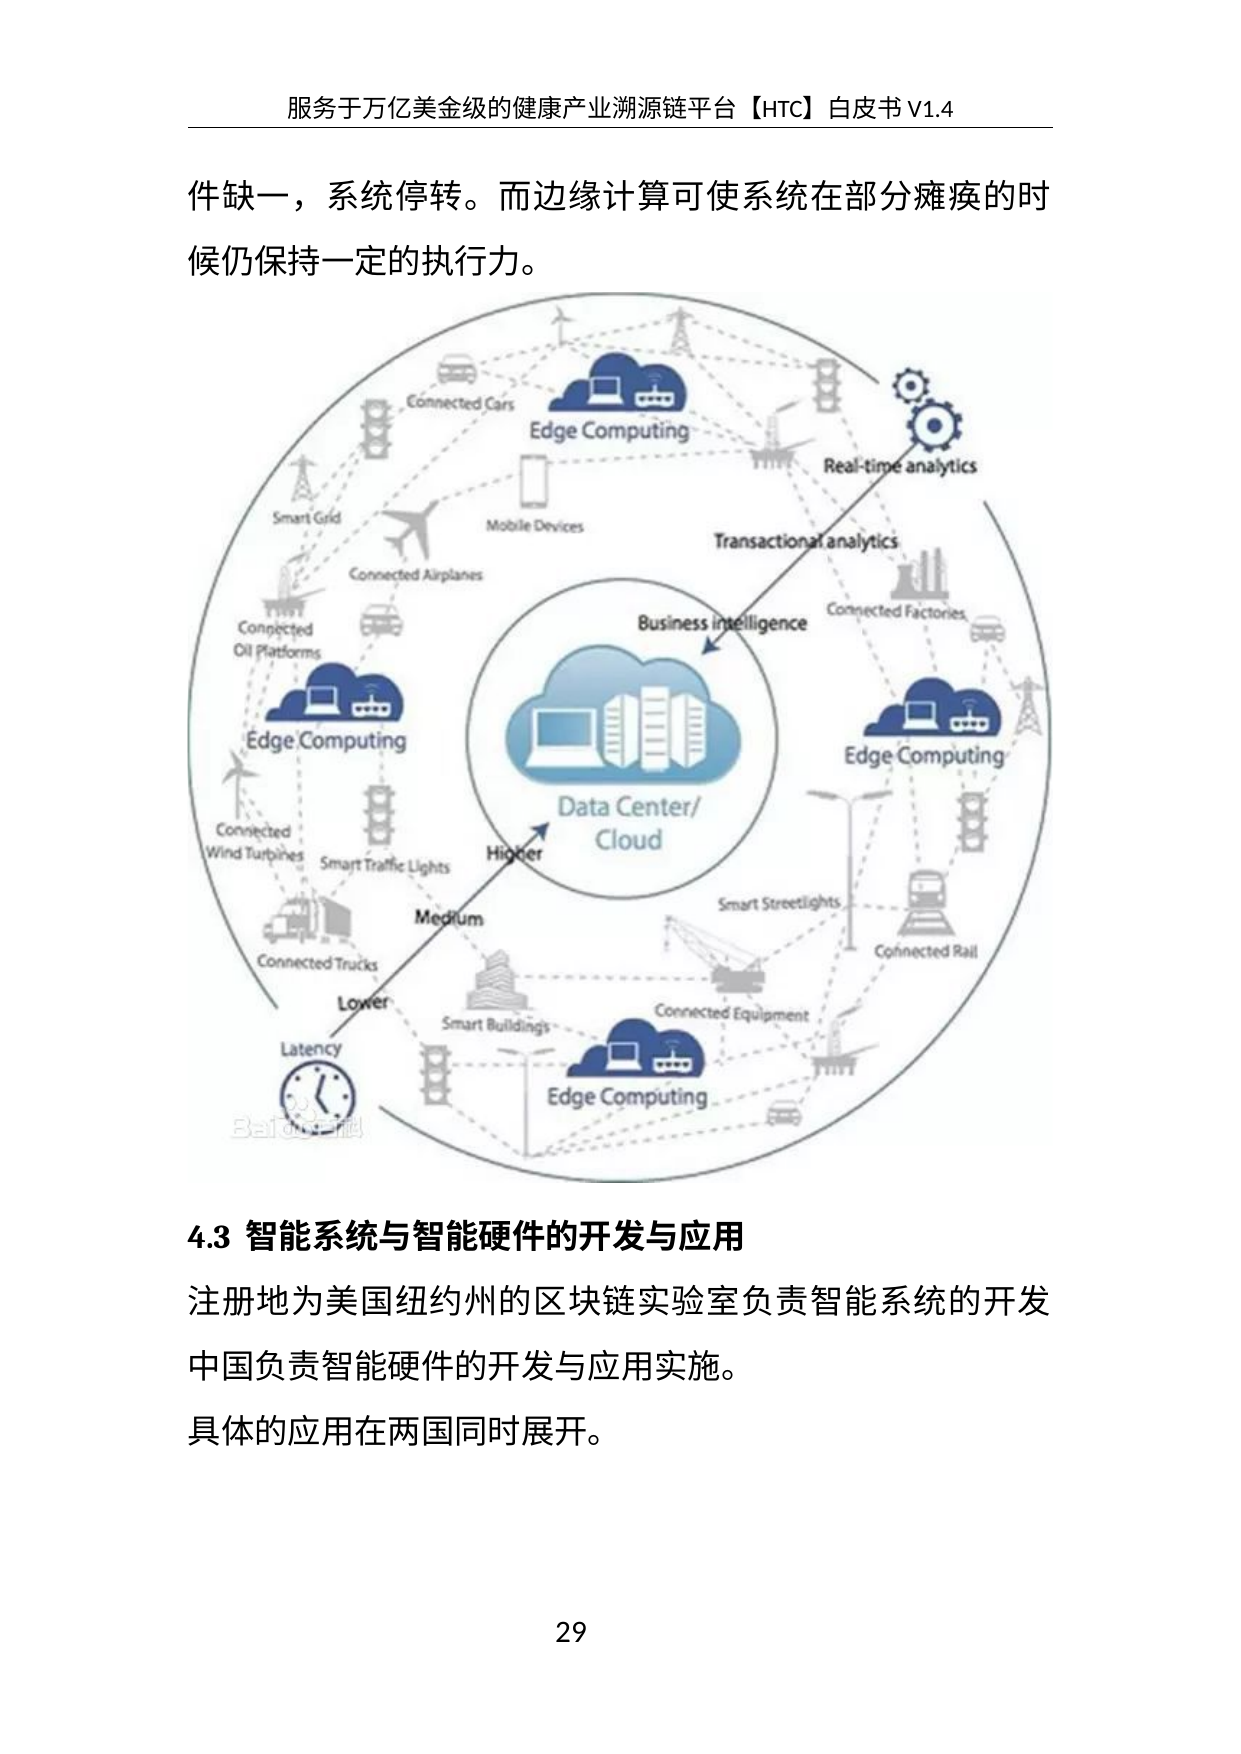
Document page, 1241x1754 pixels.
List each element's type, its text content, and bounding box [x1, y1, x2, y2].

text 4.3 智能系统与智能硬件的开发与应用 注册地为美国纽约州的区块链实验室负责智能系统的开发。中国负责智能硬件的开发与应用实施。 [187, 1202, 1053, 1397]
text 具体的应用在两国同时展开。 [187, 1397, 1053, 1462]
picture [187, 292, 1053, 1183]
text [187, 162, 1053, 292]
